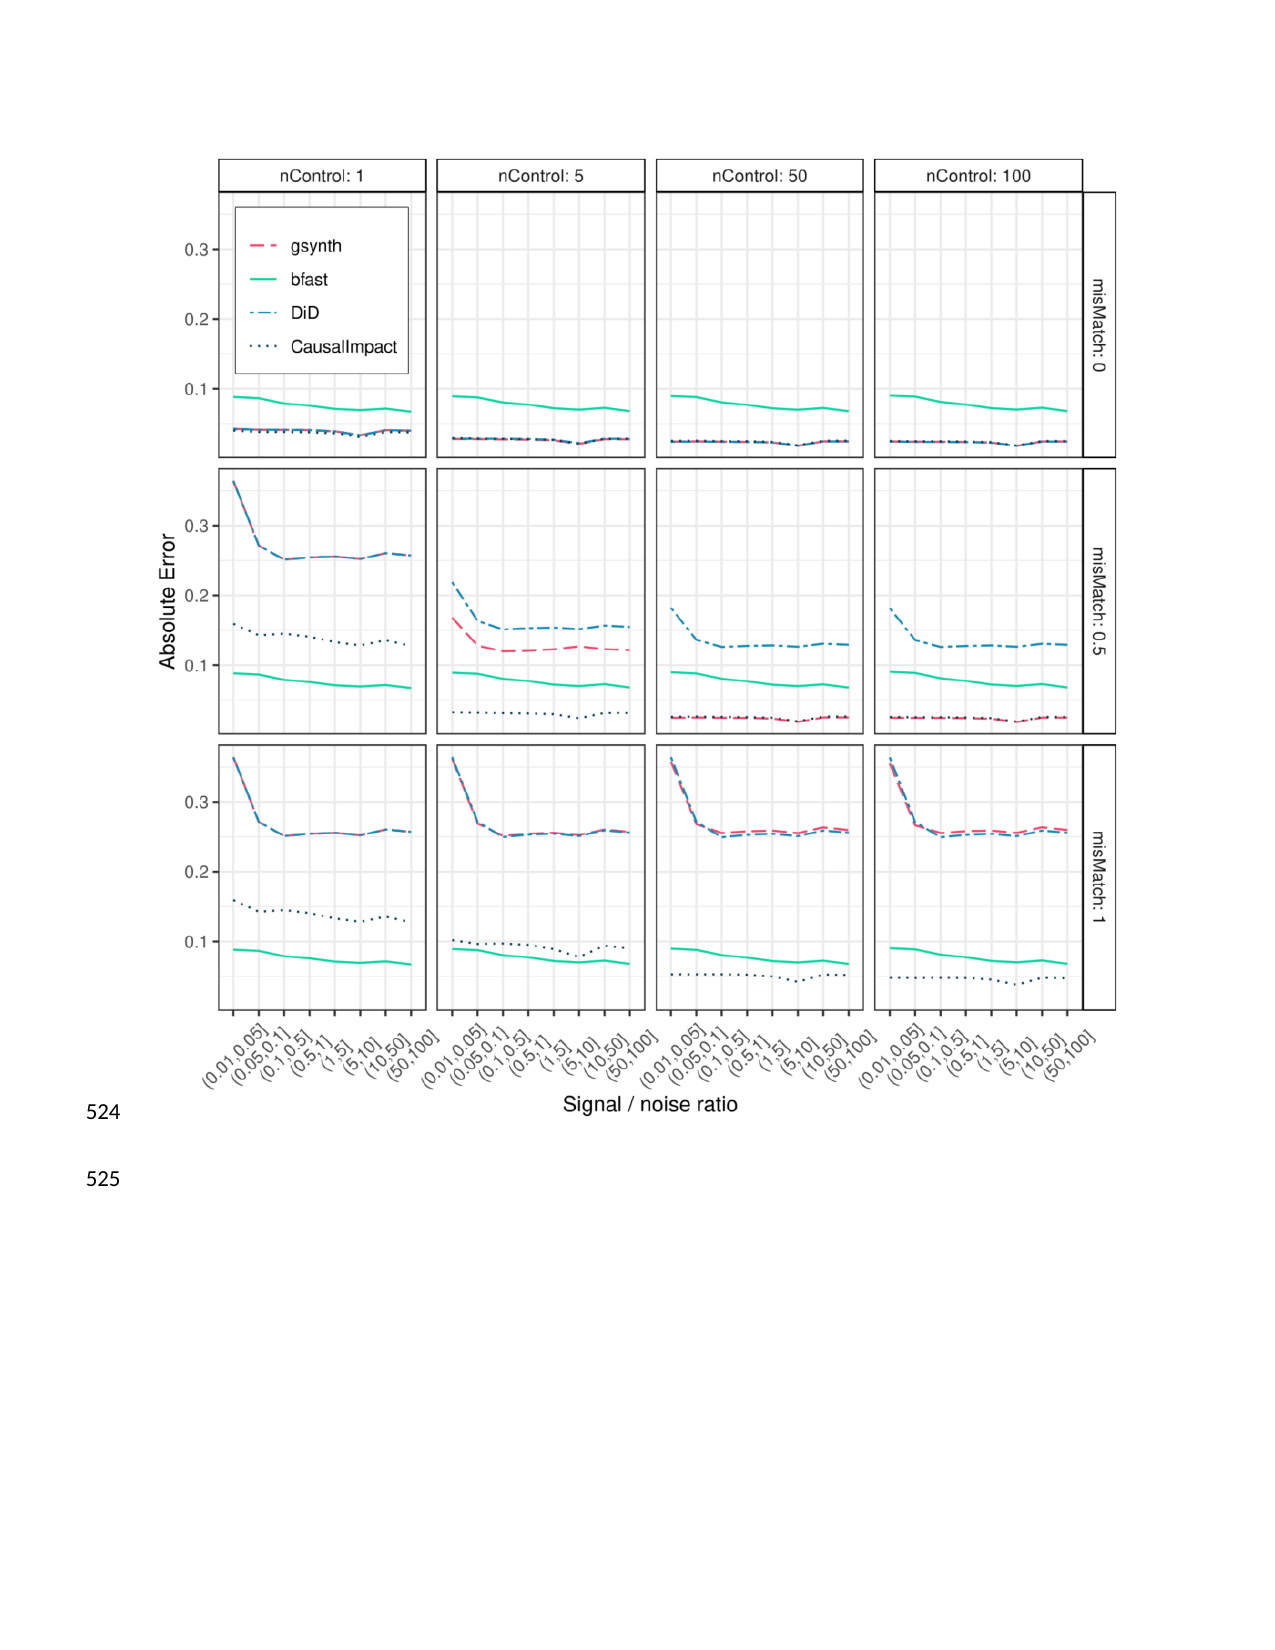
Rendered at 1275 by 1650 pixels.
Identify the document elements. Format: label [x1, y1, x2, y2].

picture [150, 150, 1125, 1120]
